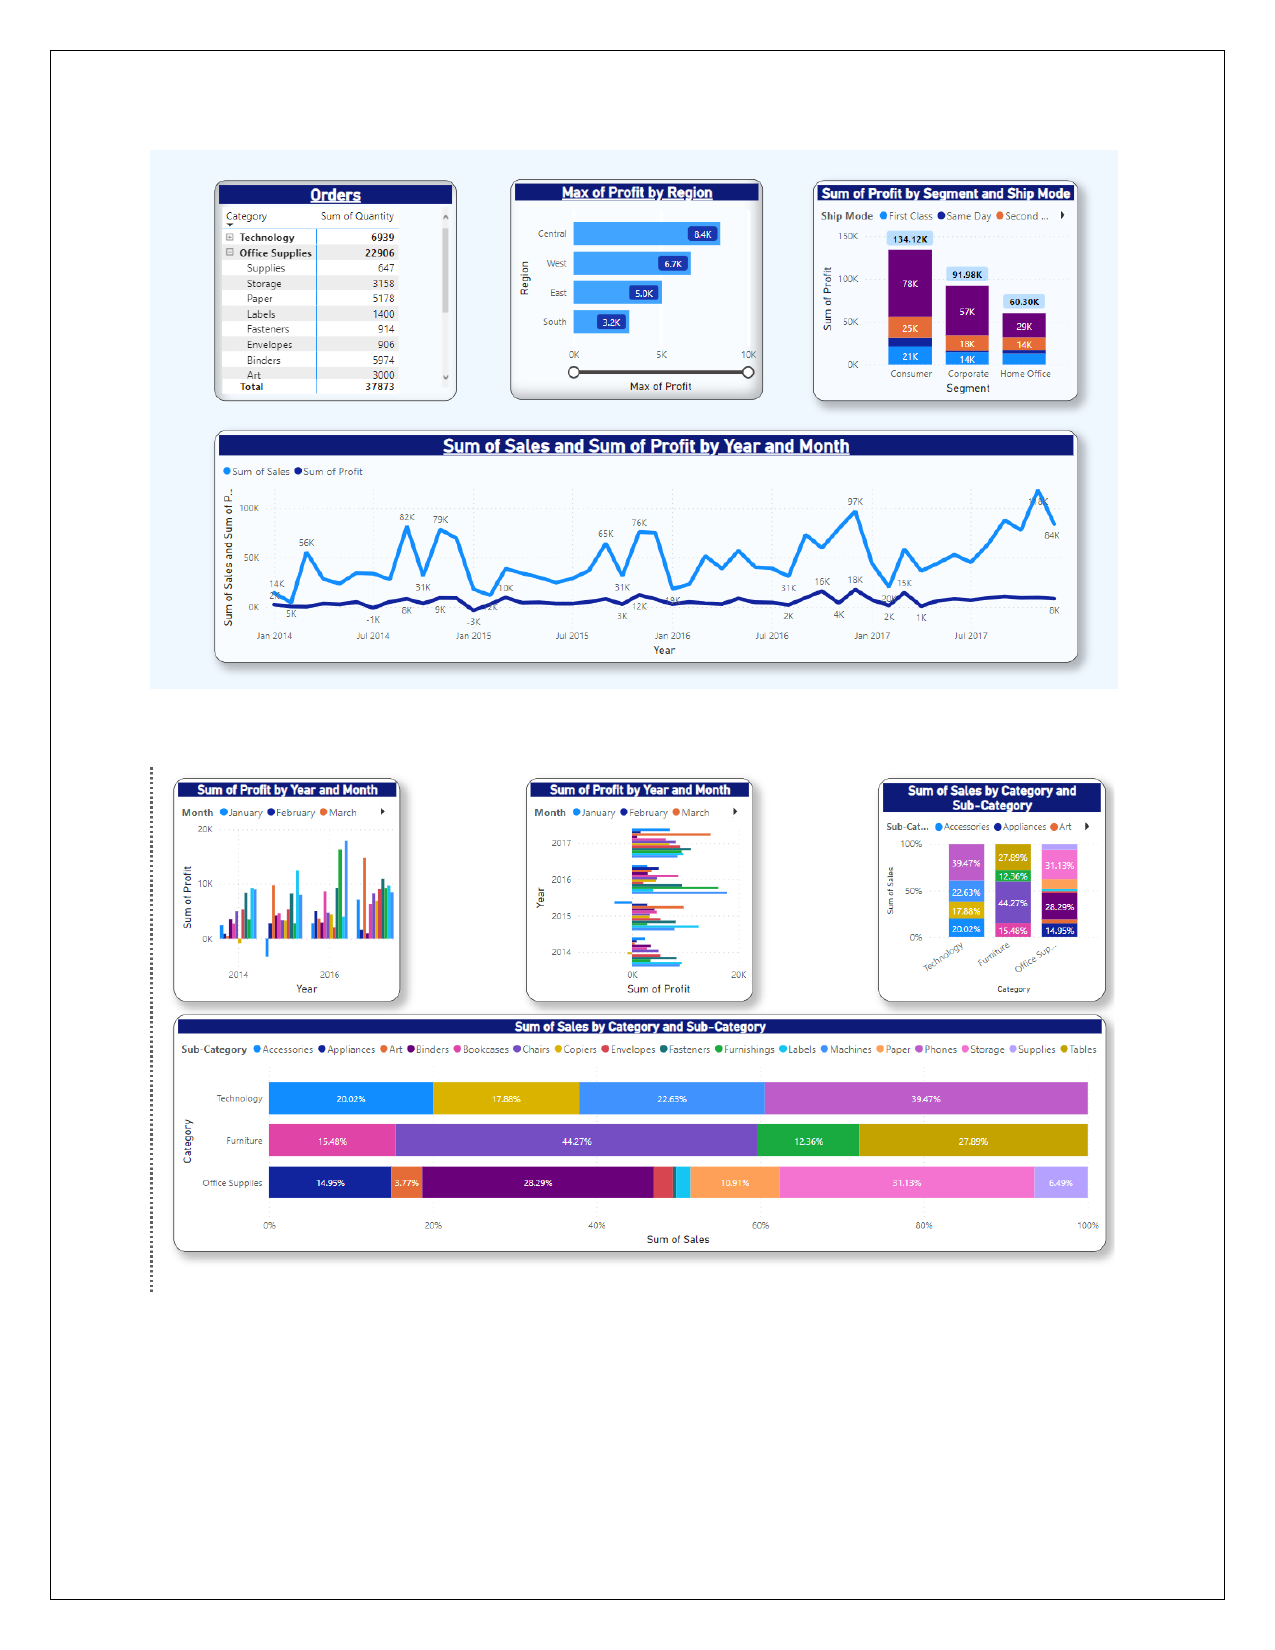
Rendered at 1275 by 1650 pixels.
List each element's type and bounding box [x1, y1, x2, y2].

picture [150, 150, 1118, 689]
picture [150, 767, 1115, 1294]
